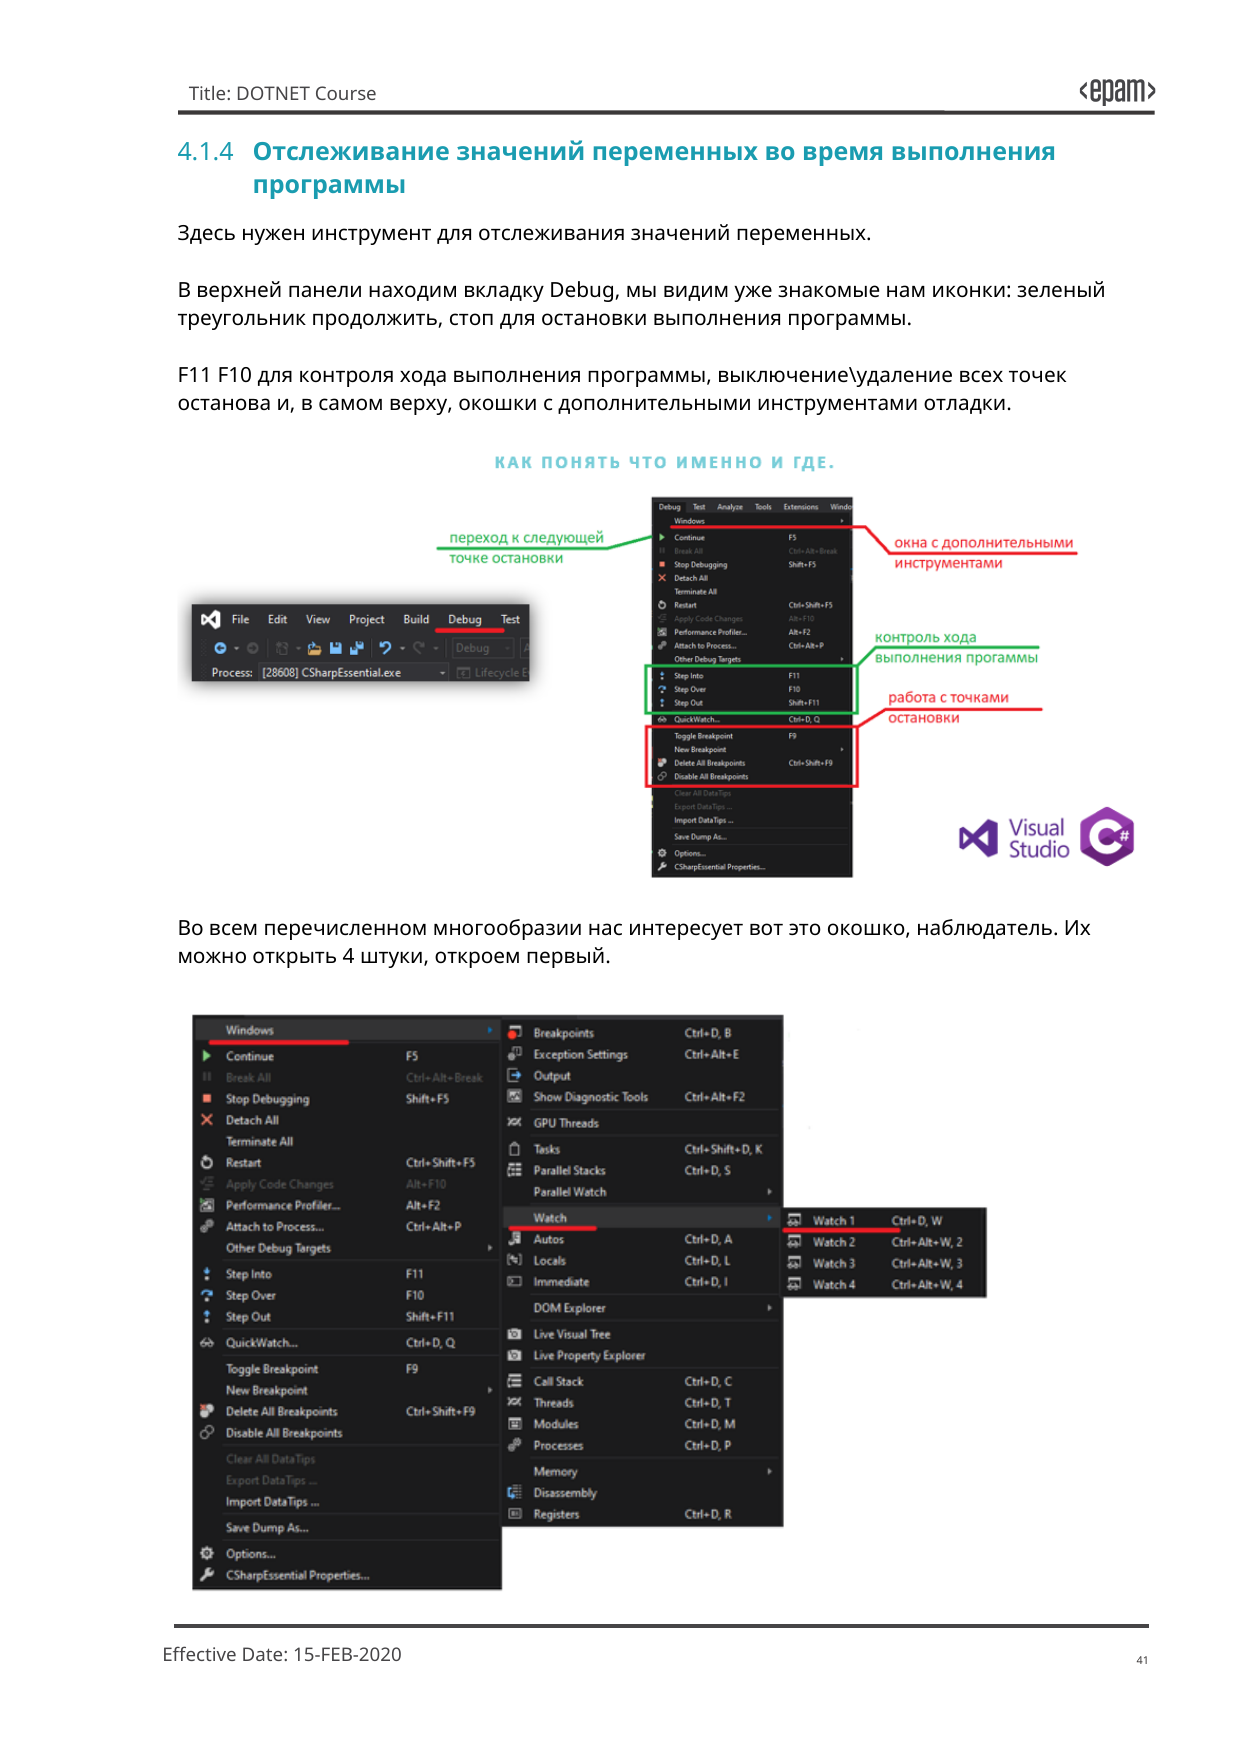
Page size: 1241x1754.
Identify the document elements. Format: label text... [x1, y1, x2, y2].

text В верхней панели находим вкладку Debug, мы видим уже знакомые нам иконки: зеленый треугольник продолжить, стоп для остановки выполнения программы. [177, 275, 1152, 332]
text F11 F10 для контроля хода выполнения программы, выключение\удаление всех точек останова и, в самом верху, окошки с дополнительными инструментами отладки. [177, 360, 1152, 417]
text Во всем перечисленном многообразии нас интересует вот это окошко, наблюдатель. Их можно открыть 4 штуки, откроем первый. [177, 913, 1152, 970]
subtitle Отслеживание значений переменных во время выполнения программы [177, 133, 1152, 201]
picture [177, 445, 1151, 885]
text Здесь нужен инструмент для отслеживания значений переменных. [177, 218, 1152, 246]
picture [177, 998, 1006, 1599]
